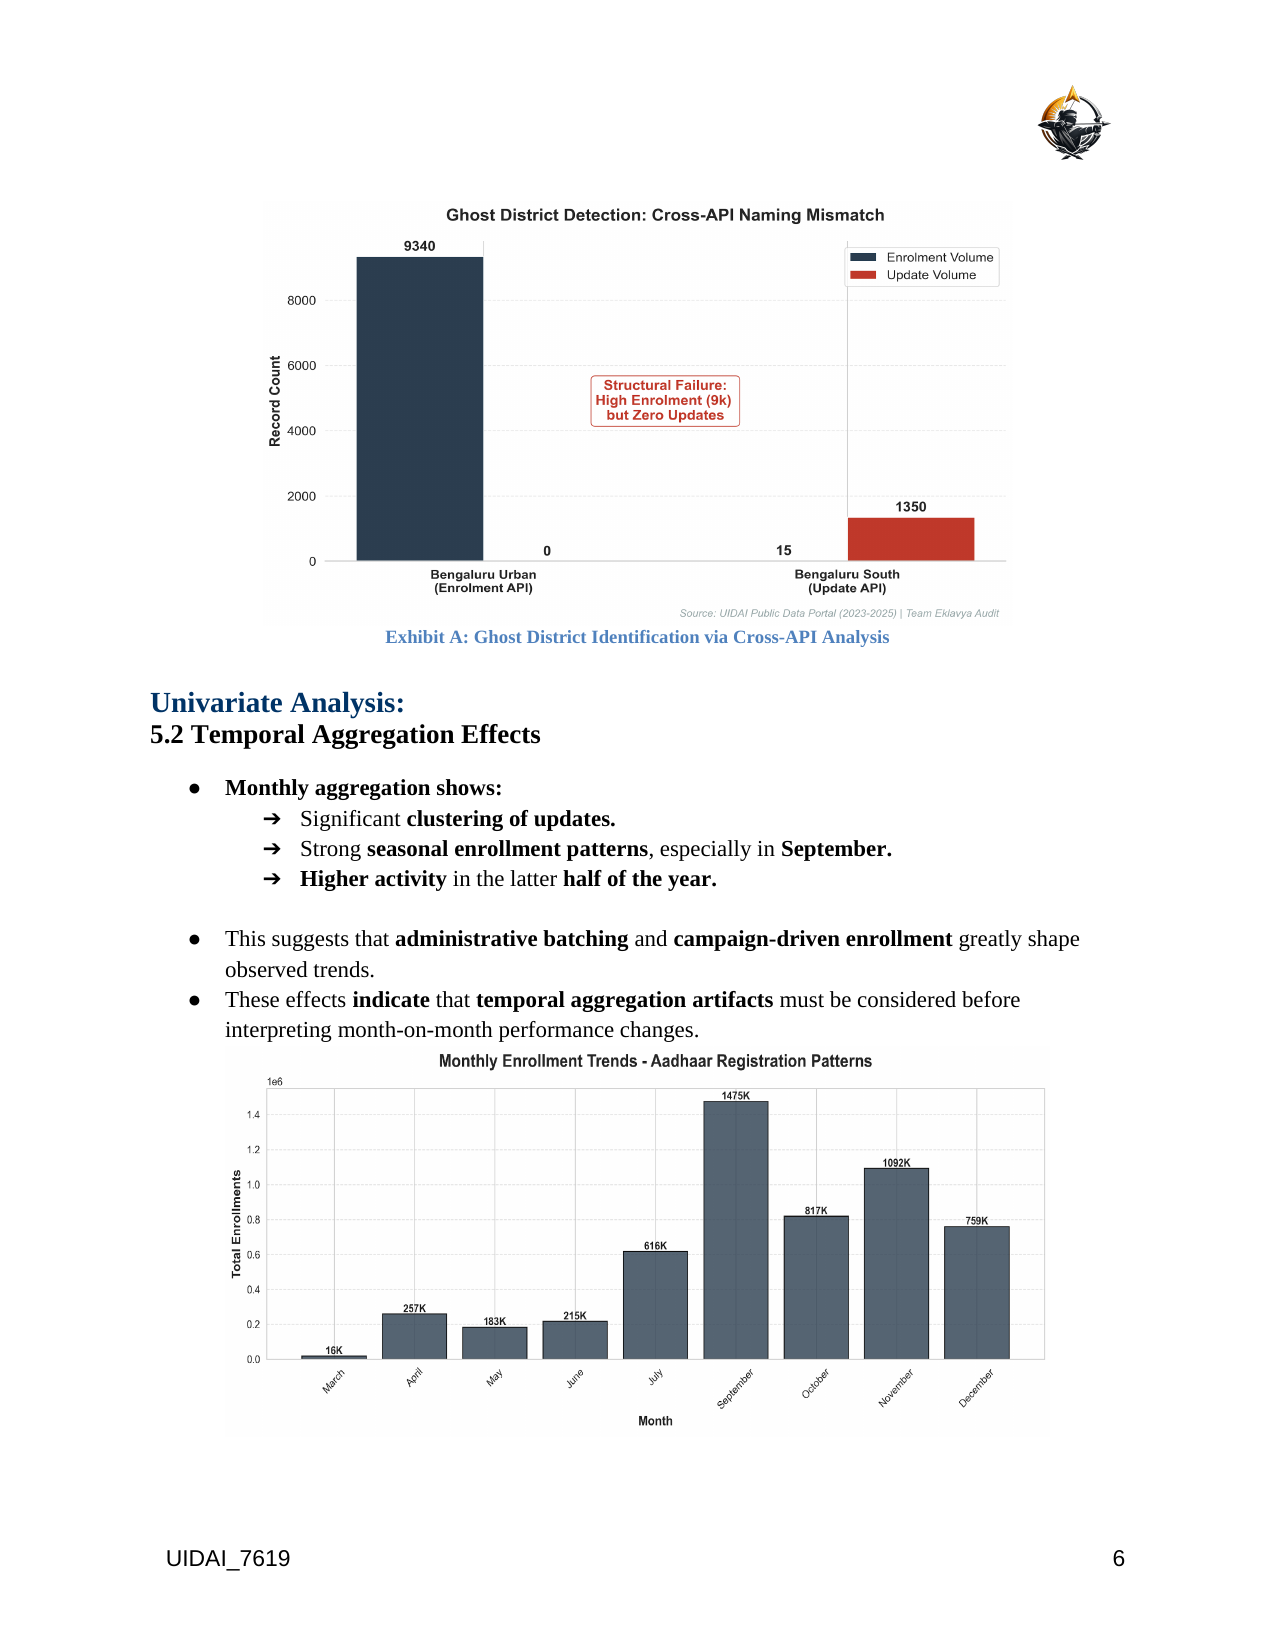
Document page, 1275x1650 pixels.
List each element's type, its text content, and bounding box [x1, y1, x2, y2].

picture [1019, 75, 1125, 181]
list Significant clustering of updates. [262, 804, 1125, 831]
list Strong seasonal enrollment patterns, especially in September. [262, 835, 1125, 861]
list Higher activity in the latter half of the year. [262, 865, 1125, 922]
list Monthly aggregation shows: [187, 774, 1125, 801]
picture [262, 201, 1013, 626]
list These effects indicate that temporal aggregation artifacts must be considered before interpreting month-on-month performance changes. [187, 986, 1125, 1042]
subtitle Univariate Analysis: 5.2 Temporal Aggregation Effects [150, 685, 1125, 749]
list This suggests that administrative batching and campaign-driven enrollment greatly shape observed trends. [187, 925, 1125, 982]
picture [225, 1046, 1050, 1437]
